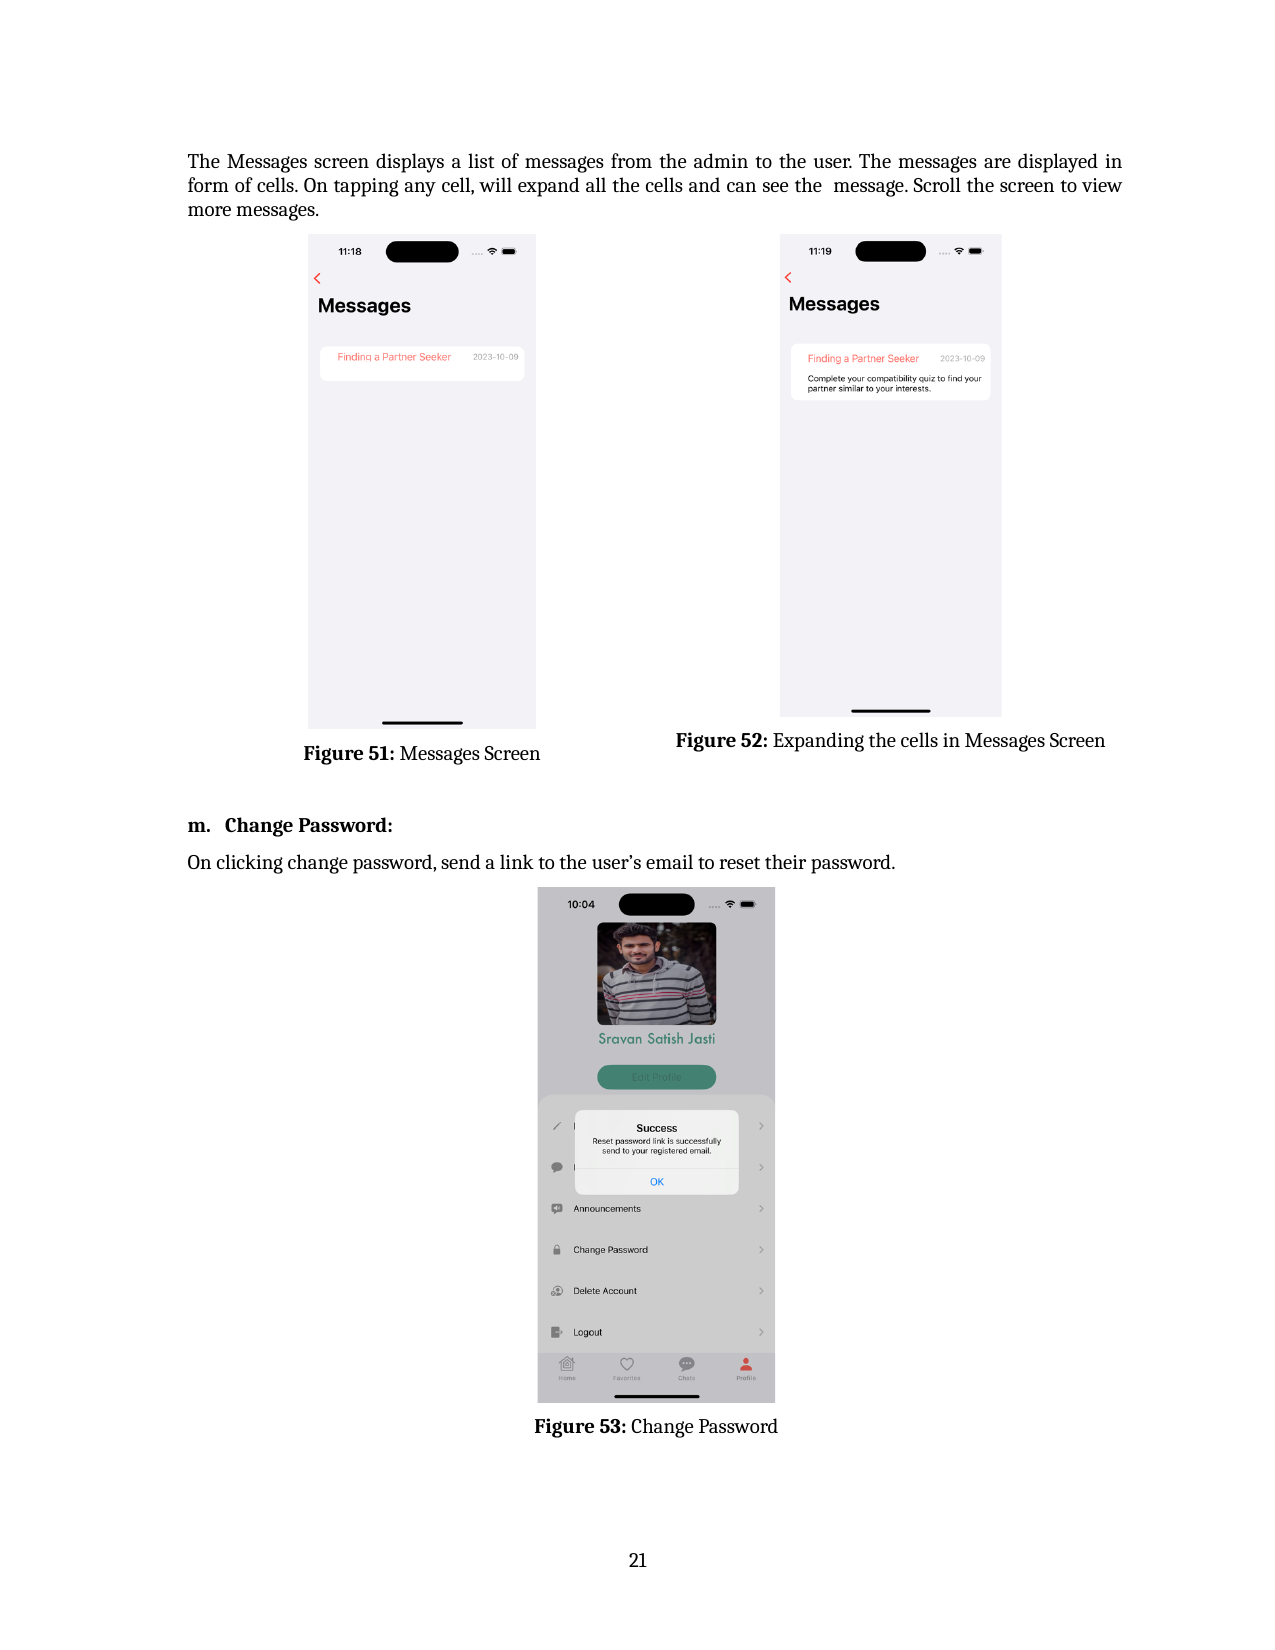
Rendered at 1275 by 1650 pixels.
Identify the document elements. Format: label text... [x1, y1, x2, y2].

table_header Figure 51: Messages Screen [188, 234, 656, 778]
table_header Figure 52: Expanding the cells in Messages Screen [656, 234, 1125, 778]
picture [308, 234, 536, 729]
text The Messages screen displays a list of messages from the admin to the user. The messages are displayed in form of cells. On tapping any cell, will expand all the cells and can see the message. Scroll the screen to view more messages. [187, 150, 1125, 222]
picture [537, 887, 775, 1403]
list Change Password: [187, 814, 1125, 838]
text On clicking change password, send a link to the user’s email to reset their password. [151, 851, 1125, 874]
text Figure 53: Change Password [151, 1415, 1125, 1439]
picture [779, 234, 1002, 717]
